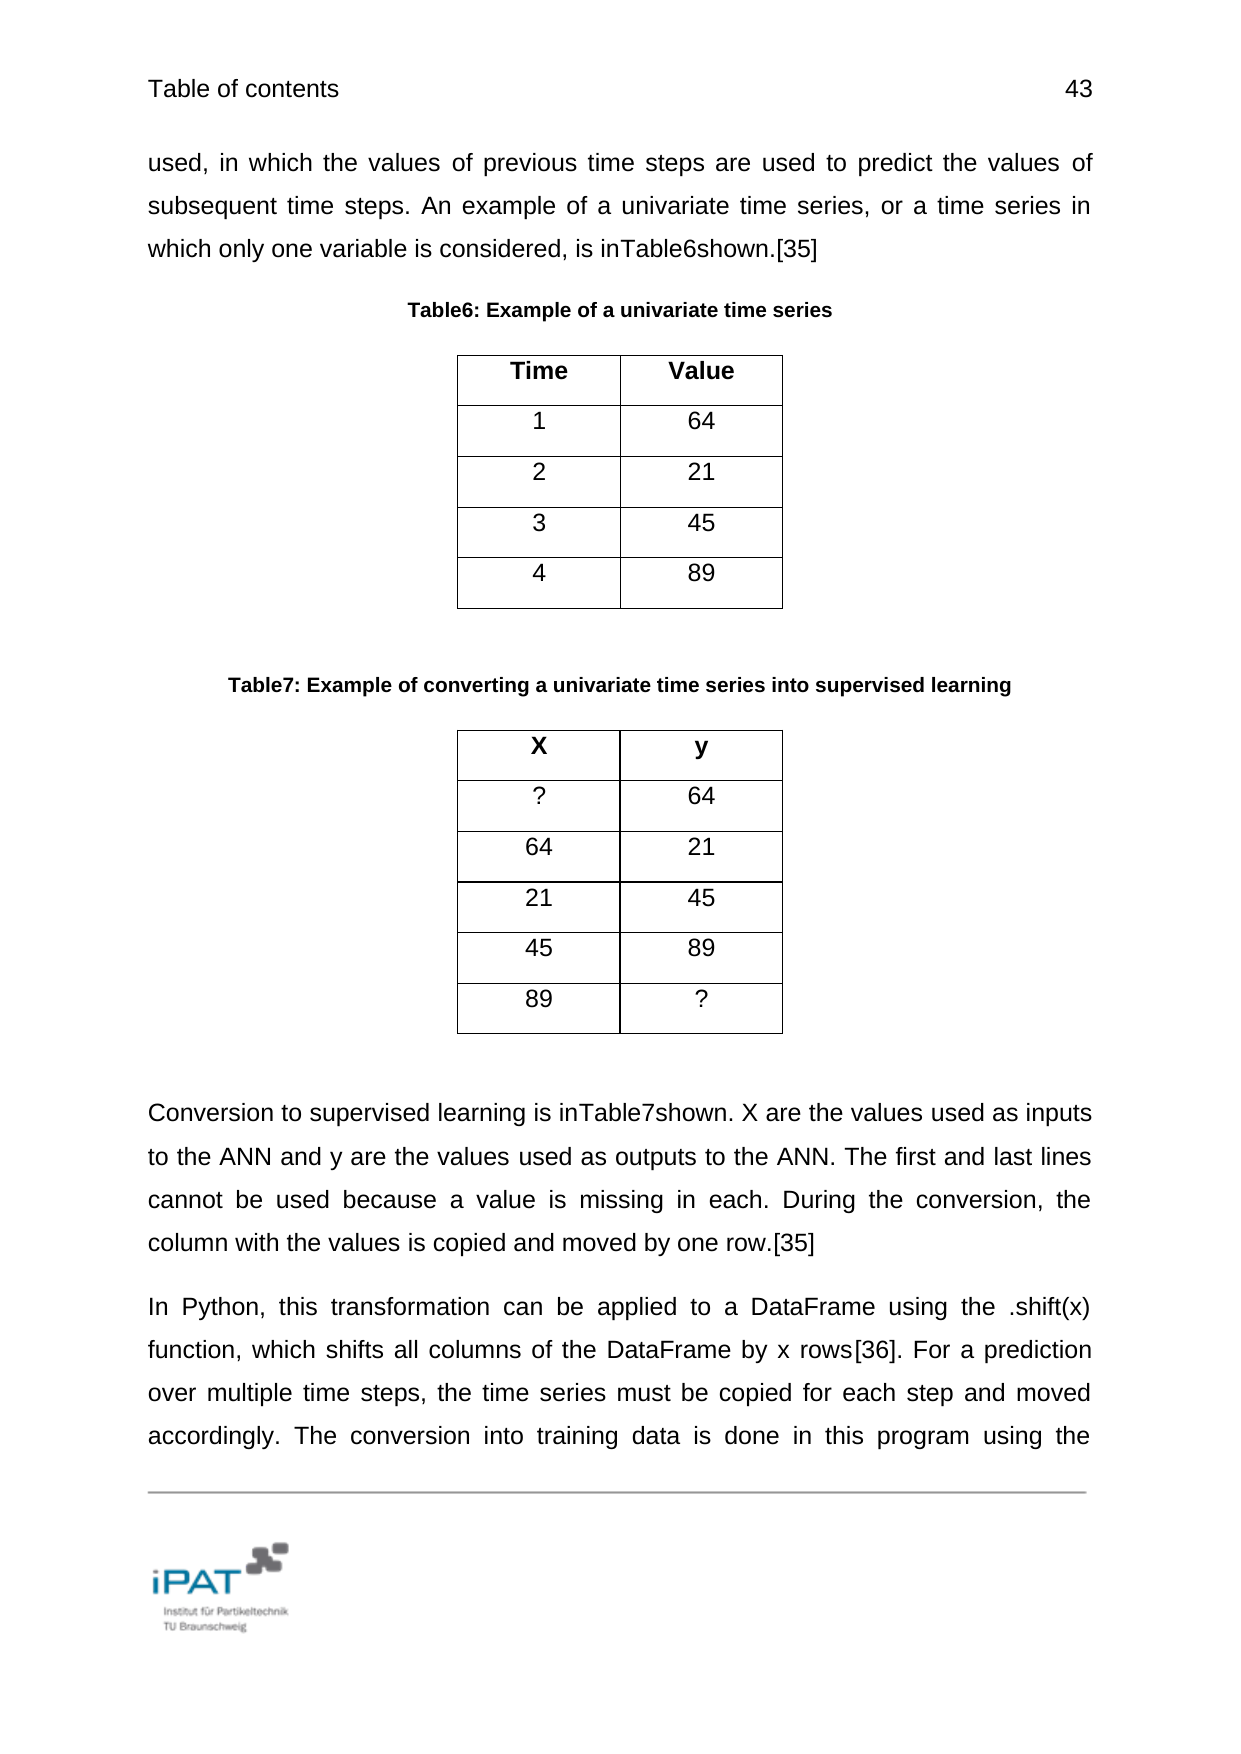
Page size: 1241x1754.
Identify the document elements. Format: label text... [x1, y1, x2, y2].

table_cell 64 [621, 781, 782, 831]
table_cell 64 [458, 832, 619, 881]
picture [147, 1534, 300, 1645]
table_cell 89 [621, 933, 782, 983]
picture [147, 1491, 1090, 1496]
table_cell 45 [621, 508, 782, 557]
table_cell 2 [458, 457, 620, 507]
table_header Time [458, 356, 620, 405]
table_cell 21 [621, 457, 782, 507]
text Table7: Example of converting a univariate time series into supervised learning [148, 673, 1092, 697]
table_cell 4 [458, 558, 620, 608]
table_cell 45 [621, 883, 782, 932]
table_cell ? [621, 984, 782, 1033]
table_header y [621, 731, 782, 780]
table_cell 3 [458, 508, 620, 557]
table_cell 21 [458, 883, 619, 932]
table_cell 1 [458, 406, 620, 456]
table_cell ? [458, 781, 619, 831]
table_cell 64 [621, 406, 782, 456]
table_cell 89 [458, 984, 619, 1033]
table_header Value [621, 356, 782, 405]
text Conversion to supervised learning is inTable7shown. X are the values ​​used as inputs to the ANN and y are the values ​​used as outputs to the ANN. The first and last lines cannot be used because a value is missing in each. During the conversion, the column with the values ​​is copied and moved by one row.[35] [148, 1098, 1092, 1256]
table_cell 89 [621, 558, 782, 608]
table_header X [458, 731, 619, 780]
table_cell 21 [621, 832, 782, 881]
text Table6: Example of a univariate time series [148, 298, 1092, 322]
table_cell 45 [458, 933, 619, 983]
